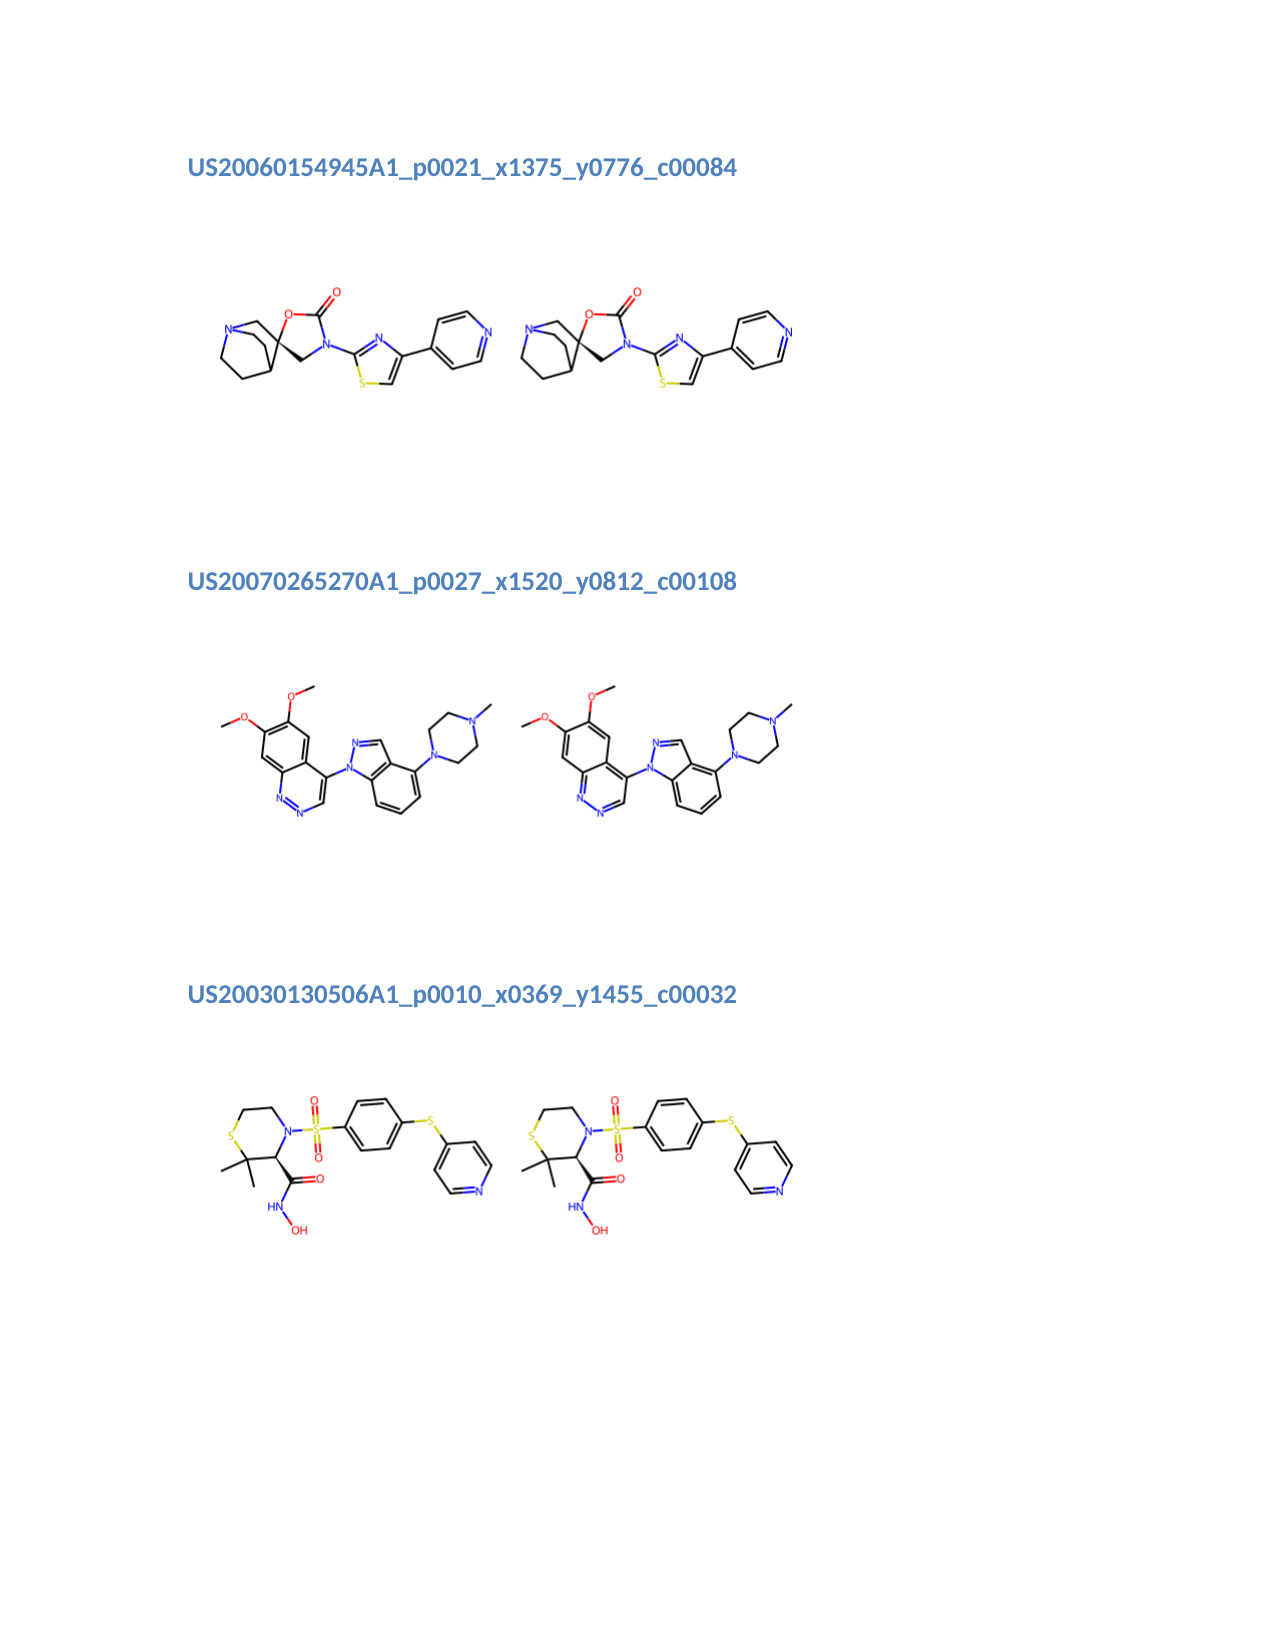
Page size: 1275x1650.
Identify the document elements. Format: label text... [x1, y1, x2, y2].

picture [206, 601, 807, 902]
subtitle US20070265270A1_p0027_x1520_y0812_c00108 [187, 564, 1087, 597]
picture [206, 187, 807, 488]
subtitle US20030130506A1_p0010_x0369_y1455_c00032 [187, 977, 1087, 1010]
subtitle US20060154945A1_p0021_x1375_y0776_c00084 [187, 150, 1087, 183]
picture [206, 1015, 807, 1316]
